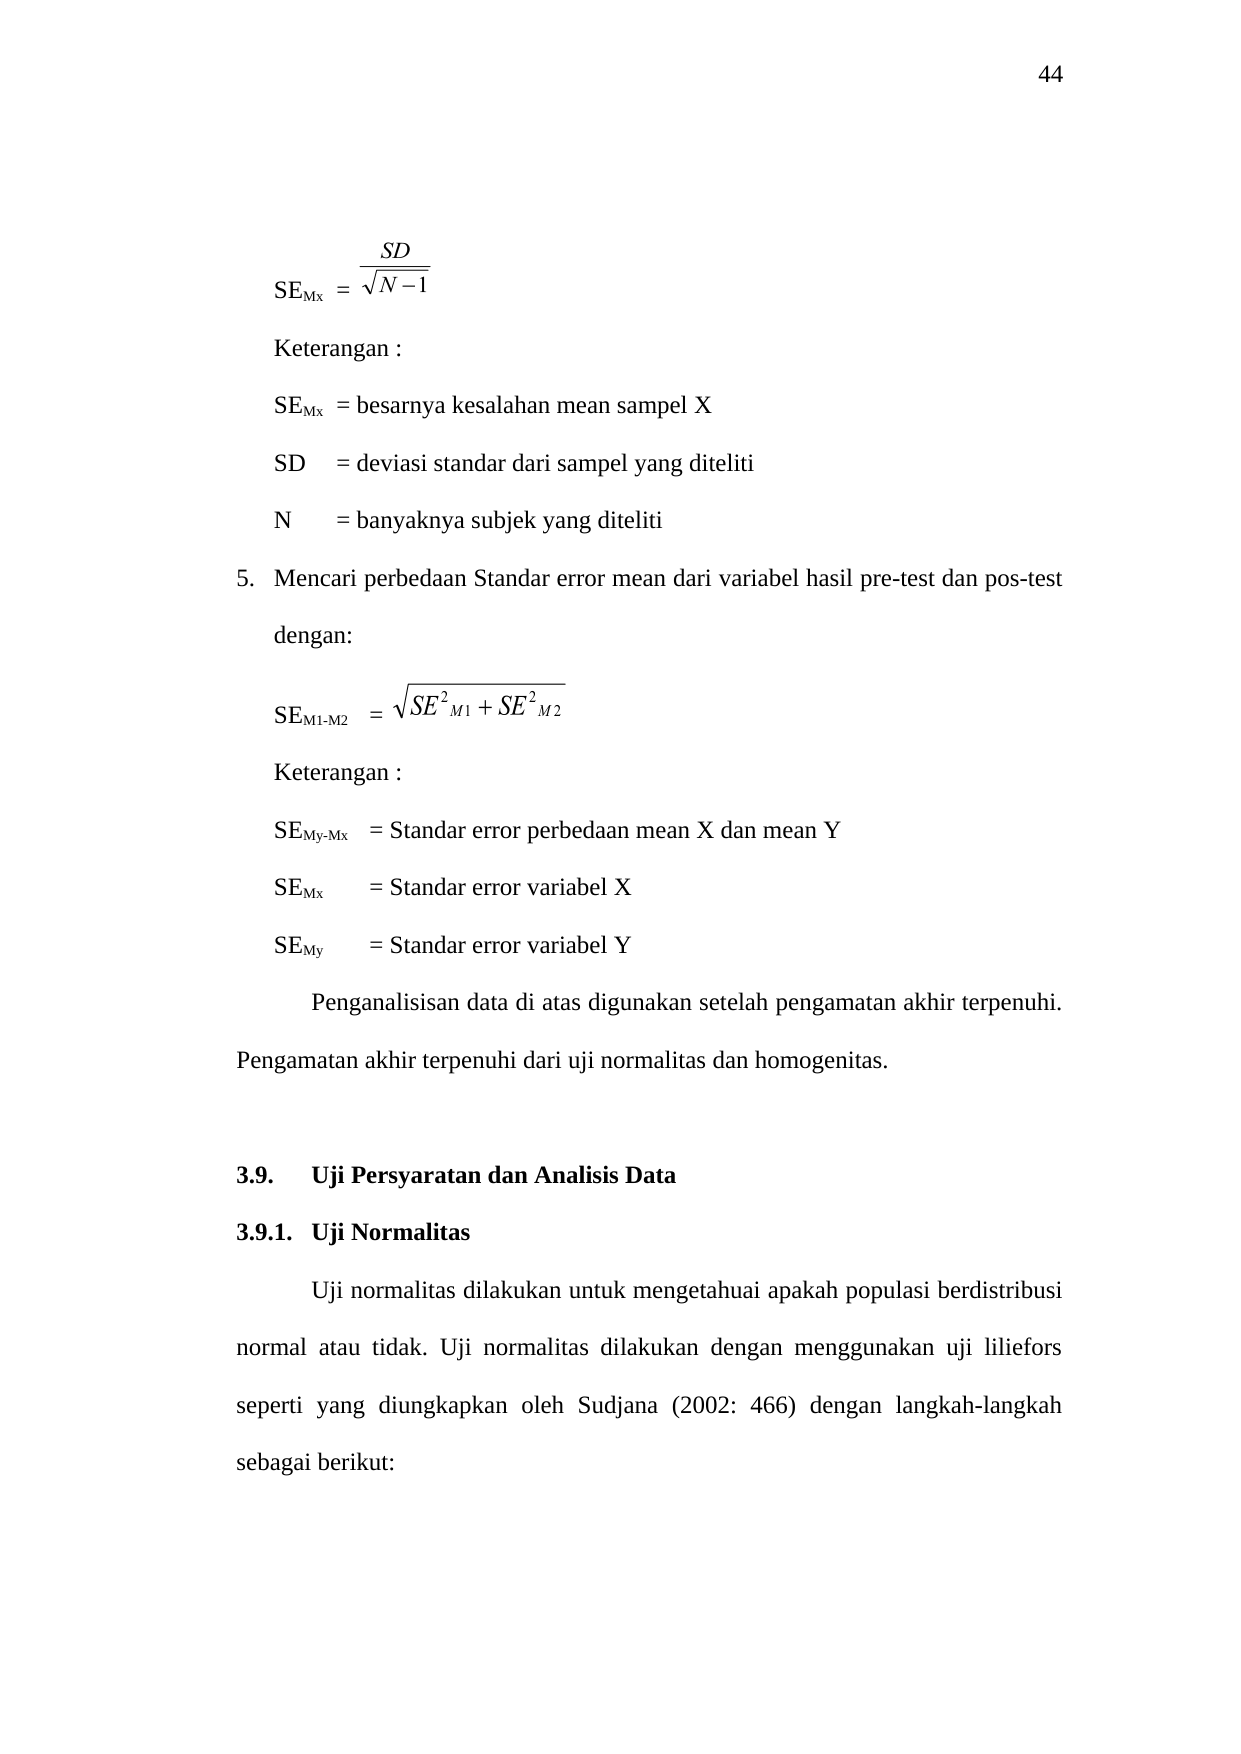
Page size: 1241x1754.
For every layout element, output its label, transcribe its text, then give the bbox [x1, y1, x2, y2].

subtitle Uji Normalitas [236, 1217, 1063, 1246]
text SEMx = [274, 236, 1063, 304]
text SEMx = Standar error variabel X [274, 872, 1063, 901]
text N = banyaknya subjek yang diteliti [274, 505, 1063, 534]
picture [389, 677, 571, 724]
text Uji normalitas dilakukan untuk mengetahuai apakah populasi berdistribusi normal atau tidak. Uji normalitas dilakukan dengan menggunakan uji liliefors seperti yang diungkapkan oleh Sudjana (2002: 466) dengan langkah-langkah sebagai berikut: [236, 1275, 1063, 1476]
text SEMy-Mx = Standar error perbedaan mean X dan mean Y [274, 815, 1063, 844]
list Mencari perbedaan Standar error mean dari variabel hasil pre-test dan pos-test dengan: [236, 563, 1063, 649]
list Uji Persyaratan dan Analisis Data [236, 1160, 1063, 1189]
text SEM1-M2 = [274, 678, 1063, 729]
text Keterangan : [274, 757, 1063, 786]
picture [356, 236, 435, 299]
text Penganalisisan data di atas digunakan setelah pengamatan akhir terpenuhi. Pengamatan akhir terpenuhi dari uji normalitas dan homogenitas. [236, 987, 1063, 1074]
text SEMy = Standar error variabel Y [274, 930, 1063, 959]
text SEMx = besarnya kesalahan mean sampel X [274, 390, 1063, 419]
text Keterangan : [274, 333, 1063, 362]
text SD = deviasi standar dari sampel yang diteliti [274, 448, 1063, 477]
